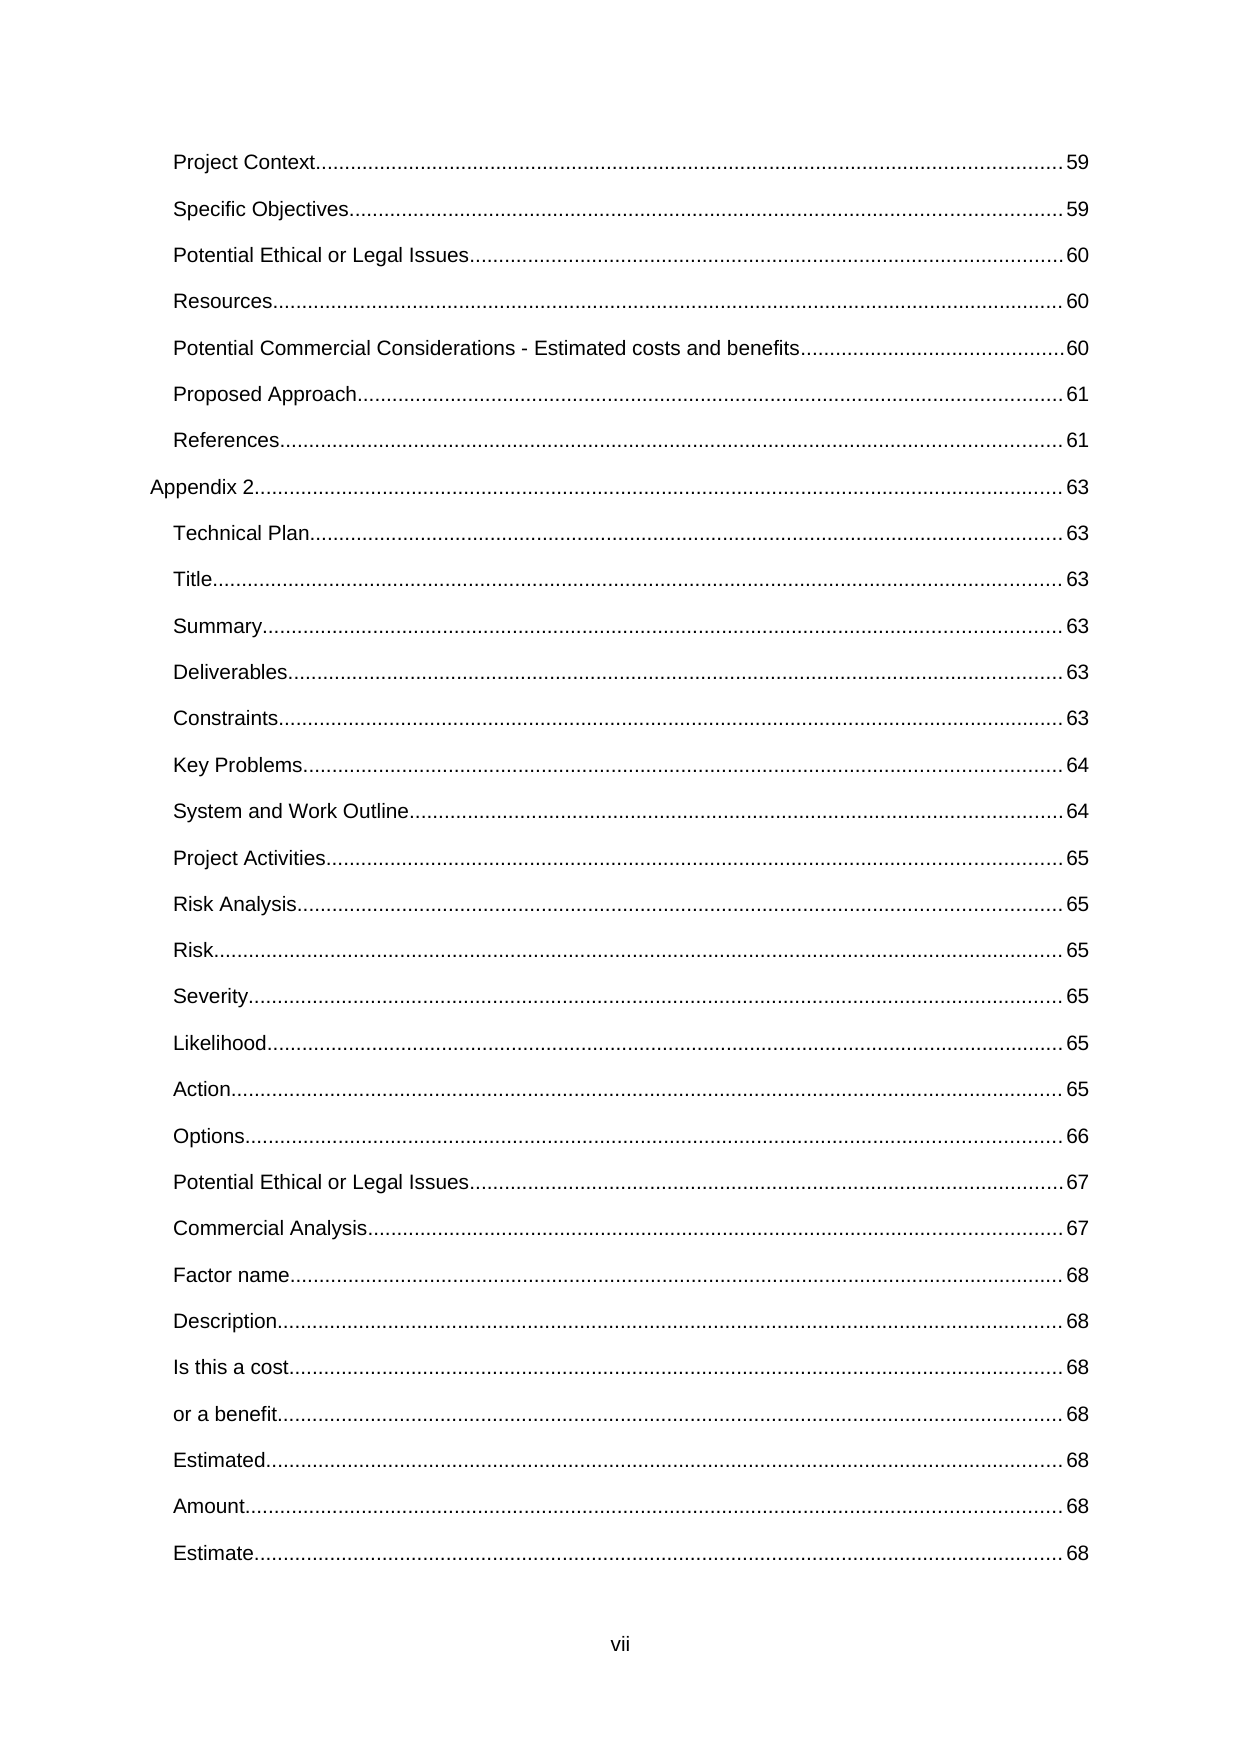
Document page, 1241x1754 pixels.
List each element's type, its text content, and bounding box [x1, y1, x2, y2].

text Options 66 [173, 1123, 1090, 1147]
text System and Work Outline 64 [173, 799, 1090, 823]
text Potential Ethical or Legal Issues 67 [173, 1170, 1090, 1194]
text Specific Objectives 59 [173, 196, 1090, 220]
text Description 68 [173, 1309, 1090, 1333]
text References 61 [173, 428, 1090, 452]
text Title 63 [173, 567, 1090, 591]
text Risk Analysis 65 [173, 892, 1090, 916]
text Resources 60 [173, 289, 1090, 313]
text Proposed Approach 61 [173, 382, 1090, 406]
text Factor name 68 [173, 1262, 1090, 1286]
text Project Context 59 [173, 150, 1090, 174]
text Technical Plan 63 [173, 521, 1090, 545]
text Key Problems 64 [173, 753, 1090, 777]
text Risk 65 [173, 938, 1090, 962]
text Summary 63 [173, 613, 1090, 637]
text Estimated 68 [173, 1448, 1090, 1472]
text Action 65 [173, 1077, 1090, 1101]
text or a benefit 68 [173, 1402, 1090, 1426]
text Project Activities 65 [173, 845, 1090, 869]
text Appendix 2 63 [150, 474, 1090, 498]
text Potential Commercial Considerations - Estimated costs and benefits 60 [173, 335, 1090, 359]
text Is this a cost 68 [173, 1355, 1090, 1379]
text Commercial Analysis 67 [173, 1216, 1090, 1240]
text Constraints 63 [173, 706, 1090, 730]
text Amount 68 [173, 1494, 1090, 1518]
text Severity 65 [173, 984, 1090, 1008]
text Estimate 68 [173, 1541, 1090, 1564]
text Deliverables 63 [173, 660, 1090, 684]
text Likelihood 65 [173, 1031, 1090, 1055]
text Potential Ethical or Legal Issues 60 [173, 243, 1090, 267]
